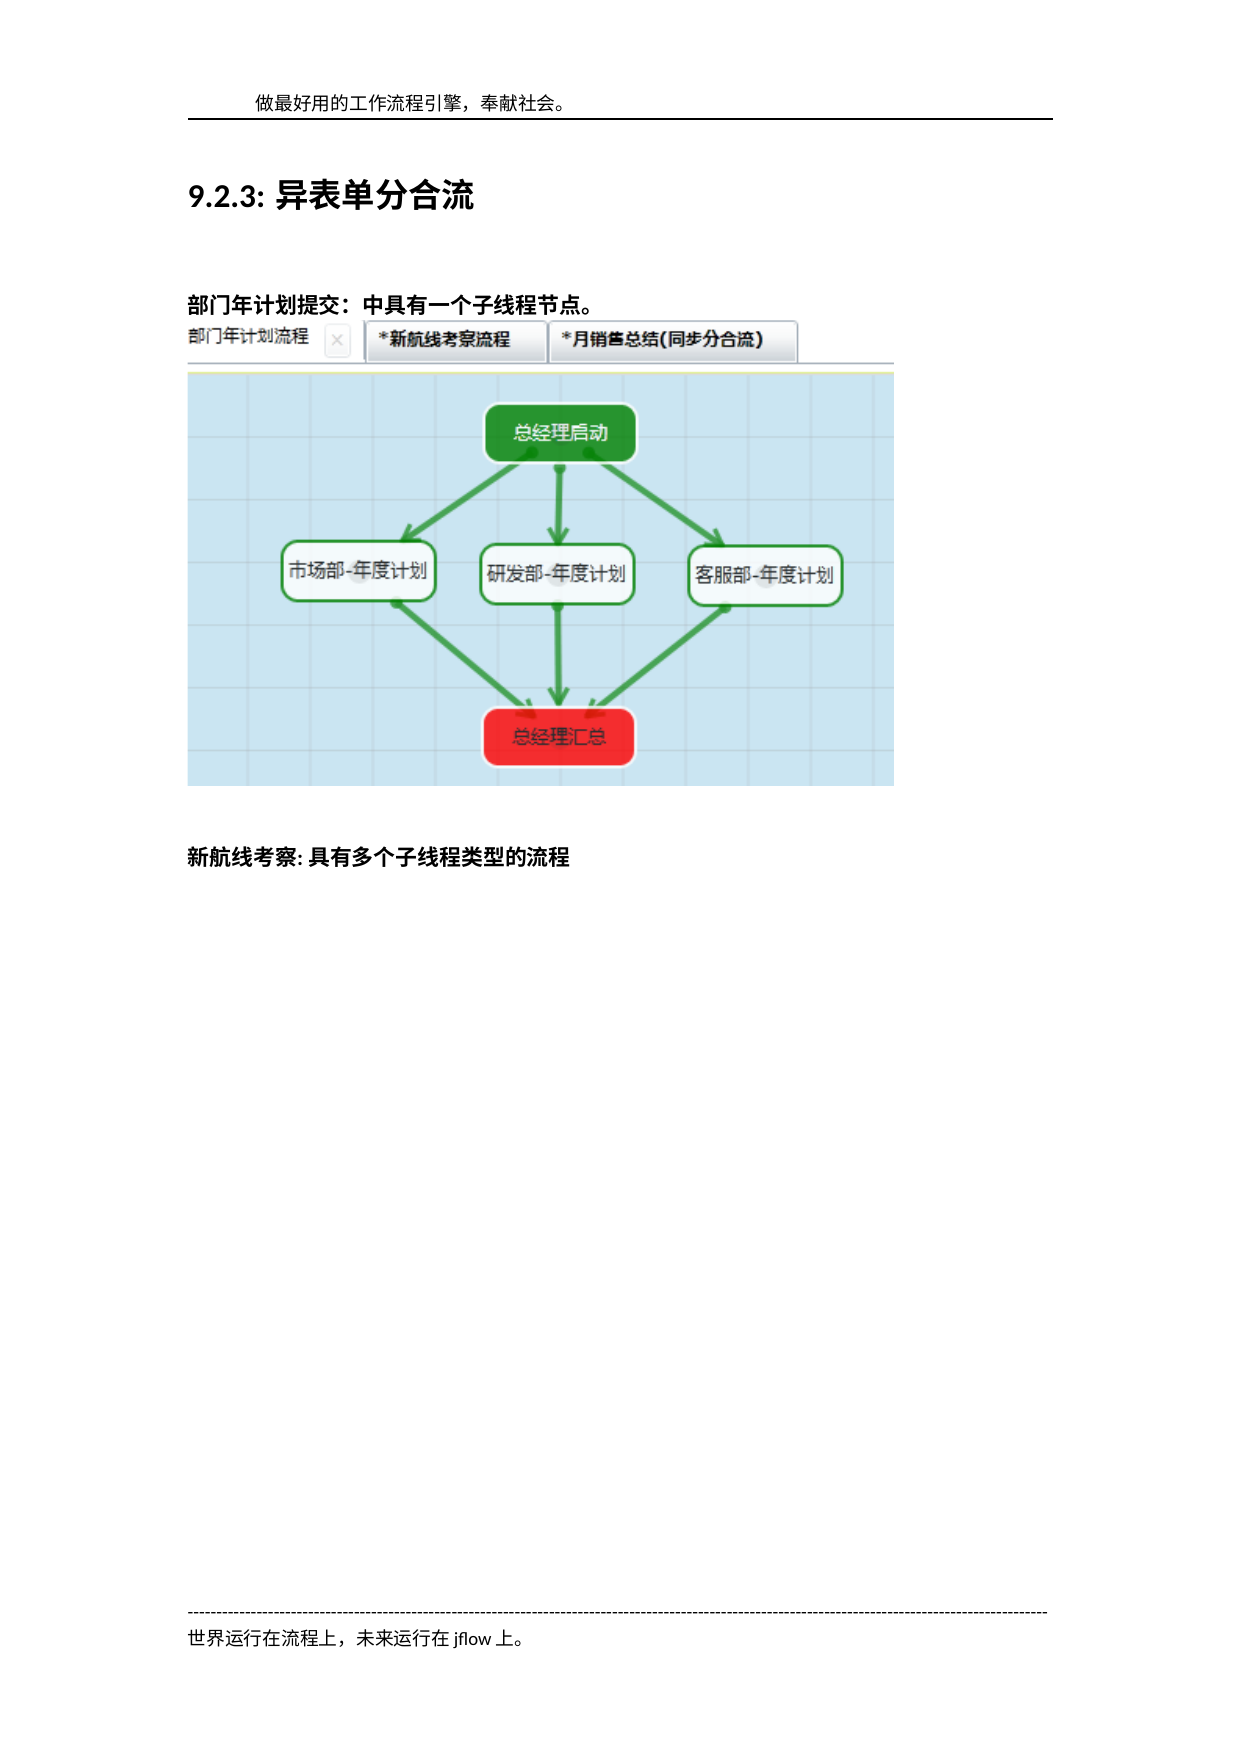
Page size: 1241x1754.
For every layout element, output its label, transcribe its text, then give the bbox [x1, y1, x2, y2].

text 部门年计划提交：中具有一个子线程节点。 [187, 287, 1053, 320]
picture [187, 320, 894, 786]
subtitle 异表单分合流 [187, 160, 1053, 225]
text 新航线考察: 具有多个子线程类型的流程 [187, 840, 1053, 872]
